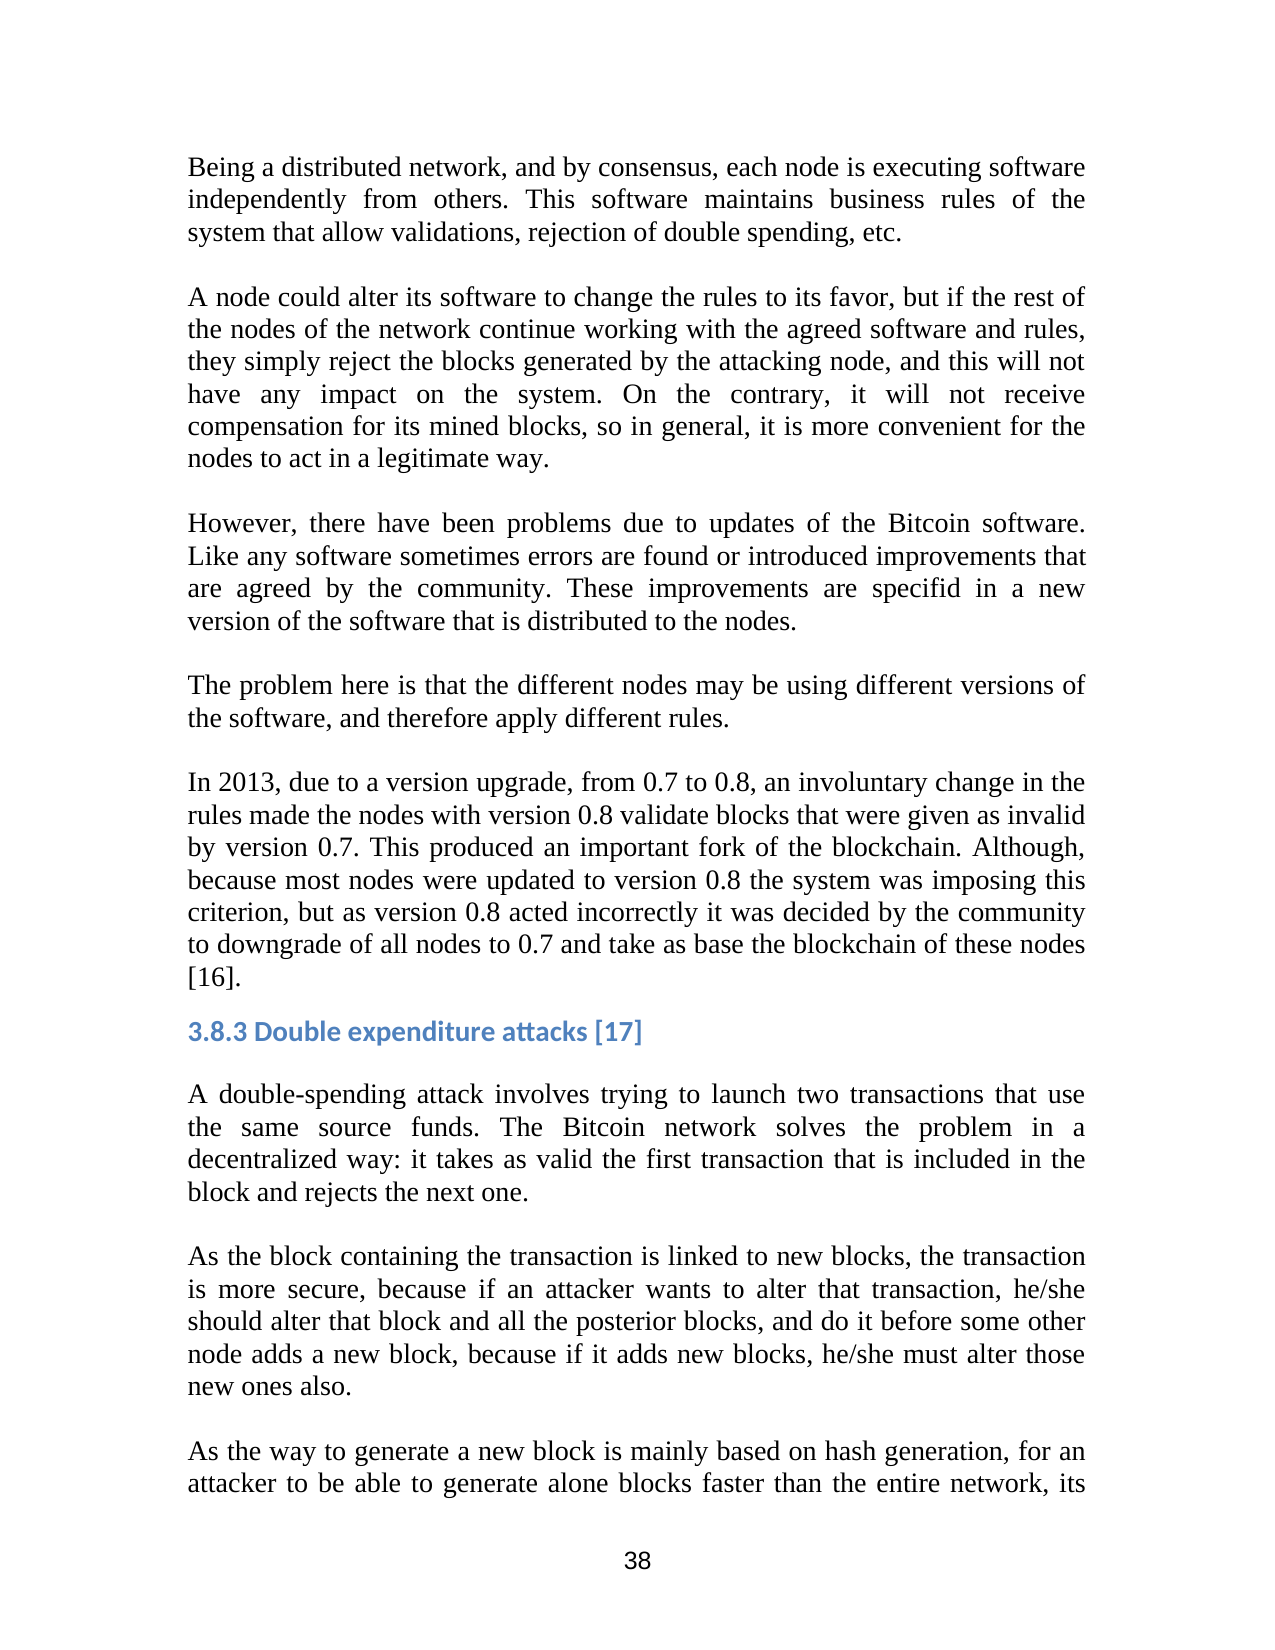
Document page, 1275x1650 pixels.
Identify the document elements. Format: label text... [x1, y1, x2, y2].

text A node could alter its software to change the rules to its favor, but if the rest of the nodes of the network continue working with the agreed software and rules, they simply reject the blocks generated by the attacking node, and this will not have any impact on the system. On the contrary, it will not receive compensation for its mined blocks, so in general, it is more convenient for the nodes to act in a legitimate way. [187, 279, 1087, 474]
text A double-spending attack involves trying to launch two transactions that use the same source funds. The Bitcoin network solves the problem in a decentralized way: it takes as valid the first transaction that is included in the block and rejects the next one. [187, 1077, 1087, 1207]
subtitle 3.8.3 Double expenditure attacks [17] [187, 1013, 1087, 1049]
text The problem here is that the different nodes may be using different versions of the software, and therefore apply different rules. [187, 668, 1087, 733]
text As the block containing the transaction is linked to new blocks, the transaction is more secure, because if an attacker wants to alter that transaction, he/she should alter that block and all the posterior blocks, and do it before some other node adds a new block, because if it adds new blocks, he/she must alter those new ones also. [187, 1239, 1087, 1401]
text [187, 1434, 1087, 1499]
text However, there have been problems due to updates of the Bitcoin software. Like any software sometimes errors are found or introduced improvements that are agreed by the community. These improvements are specifid in a new version of the software that is distributed to the nodes. [187, 506, 1087, 636]
text In 2013, due to a version upgrade, from 0.7 to 0.8, an involuntary change in the rules made the nodes with version 0.8 validate blocks that were given as invalid by version 0.7. This produced an important fork of the blockchain. Although, because most nodes were updated to version 0.8 the system was imposing this criterion, but as version 0.8 acted incorrectly it was decided by the community to downgrade of all nodes to 0.7 and take as base the blockchain of these nodes [16]. [187, 766, 1087, 992]
text Being a distributed network, and by consensus, each node is executing software independently from others. This software maintains business rules of the system that allow validations, rejection of double spending, etc. [187, 150, 1087, 247]
